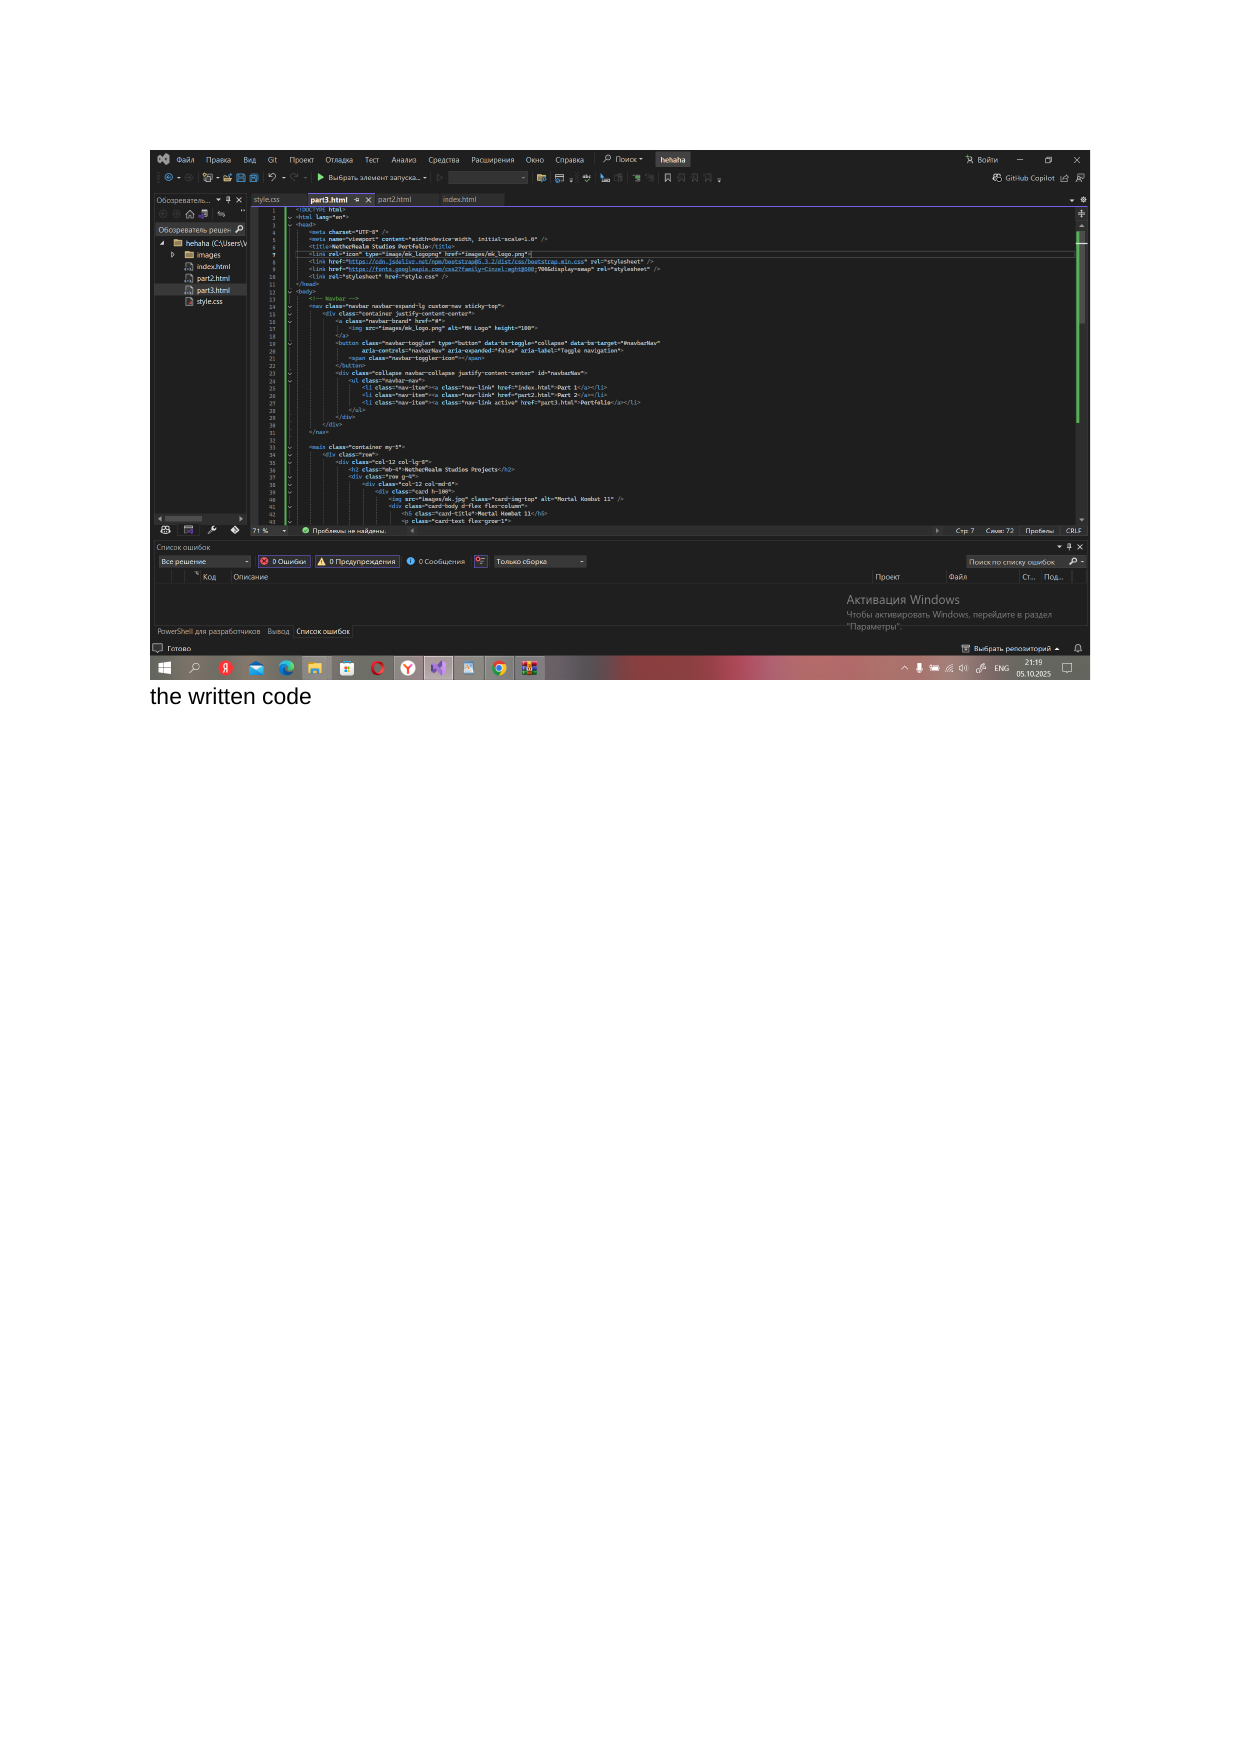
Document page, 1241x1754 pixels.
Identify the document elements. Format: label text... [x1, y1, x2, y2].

text the written code [150, 683, 1090, 709]
picture [150, 150, 1091, 680]
